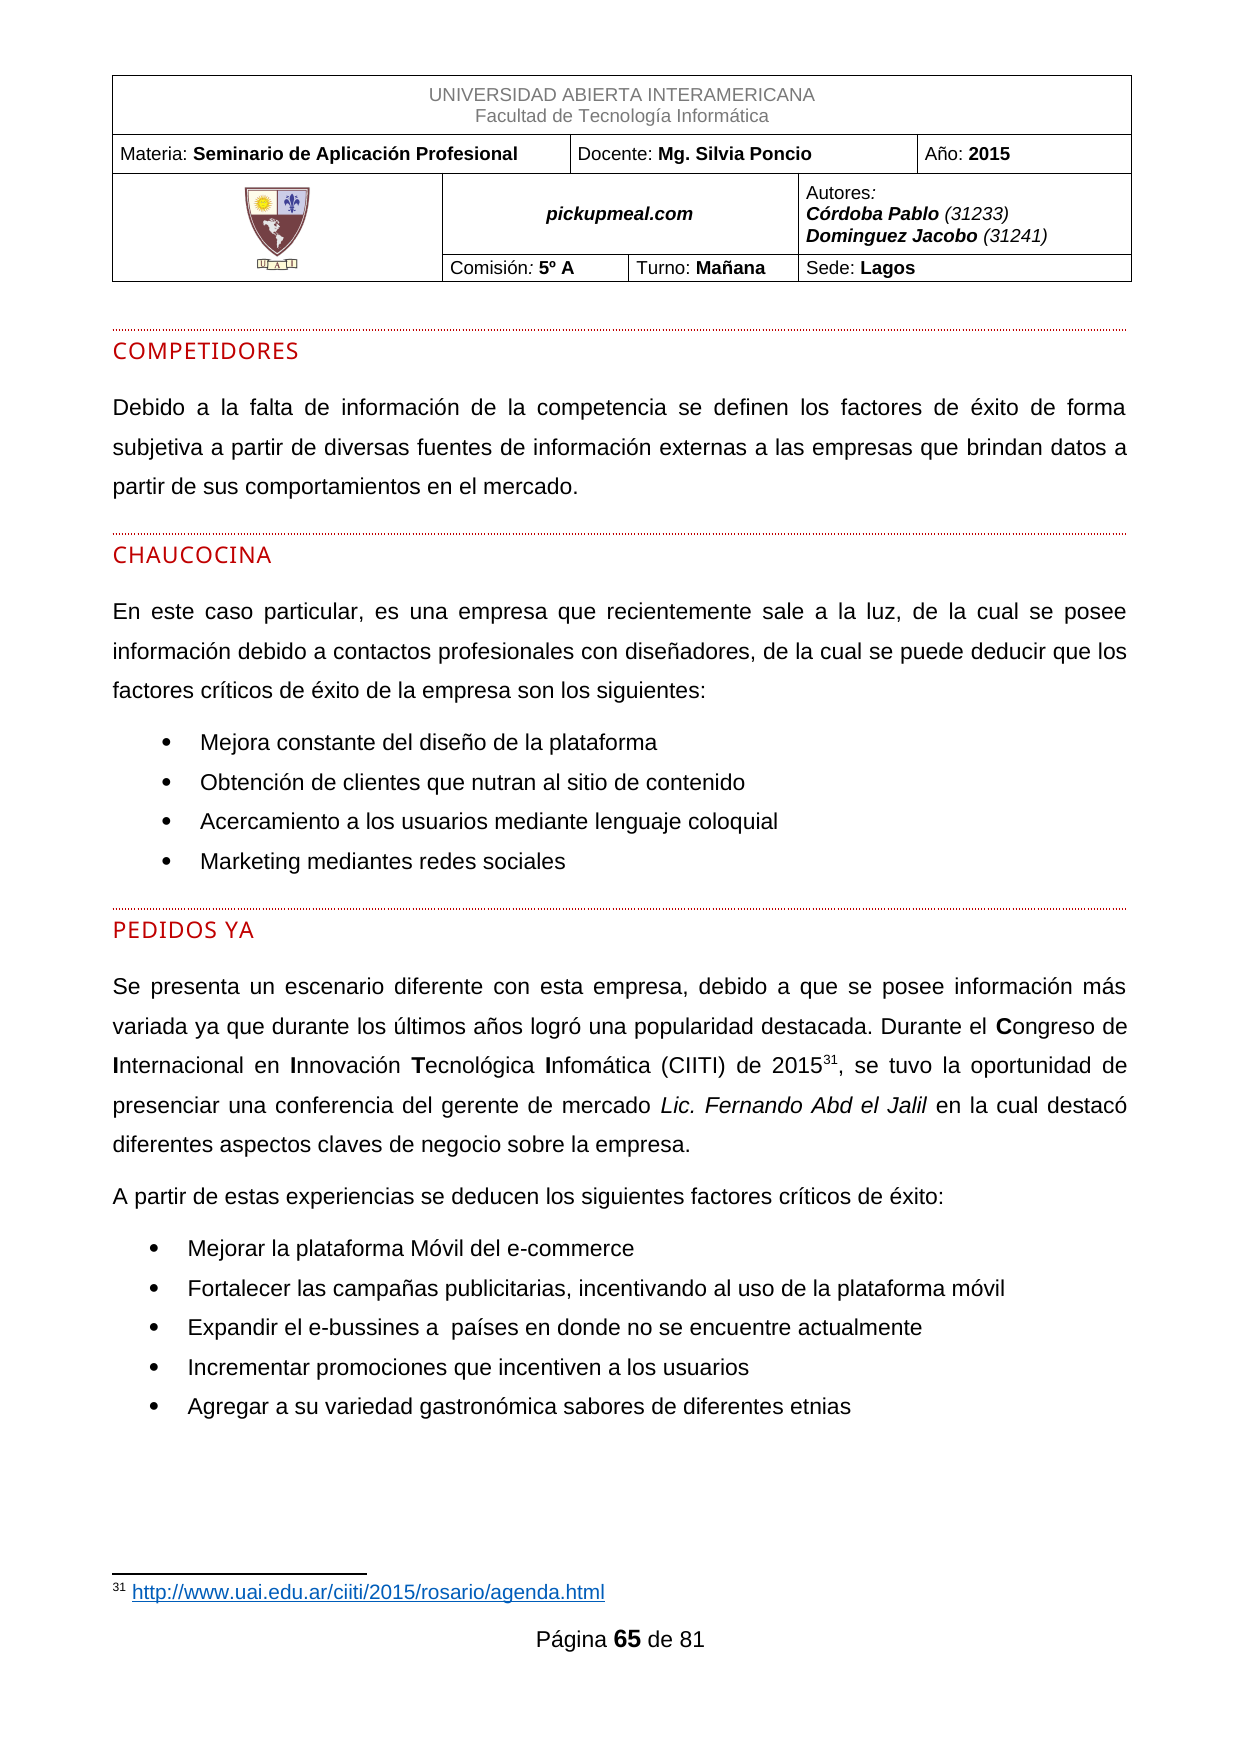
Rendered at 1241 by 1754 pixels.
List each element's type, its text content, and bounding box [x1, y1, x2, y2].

list Marketing mediantes redes sociales [162, 848, 1128, 874]
list Mejora constante del diseño de la plataforma [162, 729, 1128, 756]
picture [230, 182, 325, 273]
list Fortalecer las campañas publicitarias, incentivando al uso de la plataforma móvil [150, 1274, 1128, 1301]
list Mejorar la plataforma Móvil del e-commerce [150, 1235, 1128, 1261]
subtitle Competidores [112, 329, 1128, 366]
subtitle Pedidos ya [112, 908, 1128, 945]
list Incrementar promociones que incentiven a los usuarios [150, 1353, 1128, 1380]
list Expandir el e-bussines a países en donde no se encuentre actualmente [150, 1314, 1128, 1340]
list Agregar a su variedad gastronómica sabores de diferentes etnias [150, 1393, 1128, 1419]
list Acercamiento a los usuarios mediante lenguaje coloquial [162, 808, 1128, 834]
subtitle ChauCocina [112, 533, 1128, 570]
text En este caso particular, es una empresa que recientemente sale a la luz, de la cual se posee información debido a contactos profesionales con diseñadores, de la cual se puede deducir que los factores críticos de éxito de la empresa son los siguientes: [112, 598, 1128, 704]
list Obtención de clientes que nutran al sitio de contenido [162, 769, 1128, 795]
text Debido a la falta de información de la competencia se definen los factores de éxito de forma subjetiva a partir de diversas fuentes de información externas a las empresas que brindan datos a partir de sus comportamientos en el mercado. [112, 394, 1128, 499]
text A partir de estas experiencias se deducen los siguientes factores críticos de éxito: [112, 1183, 1128, 1209]
text Se presenta un escenario diferente con esta empresa, debido a que se posee información más variada ya que durante los últimos años logró una popularidad destacada. Durante el Congreso de Internacional en Innovación Tecnológica Infomática (CIITI) de 2015, se tuvo la oportunidad de presenciar una conferencia del gerente de mercado Lic. Fernando Abd el Jalil en la cual destacó diferentes aspectos claves de negocio sobre la empresa. [112, 973, 1128, 1157]
